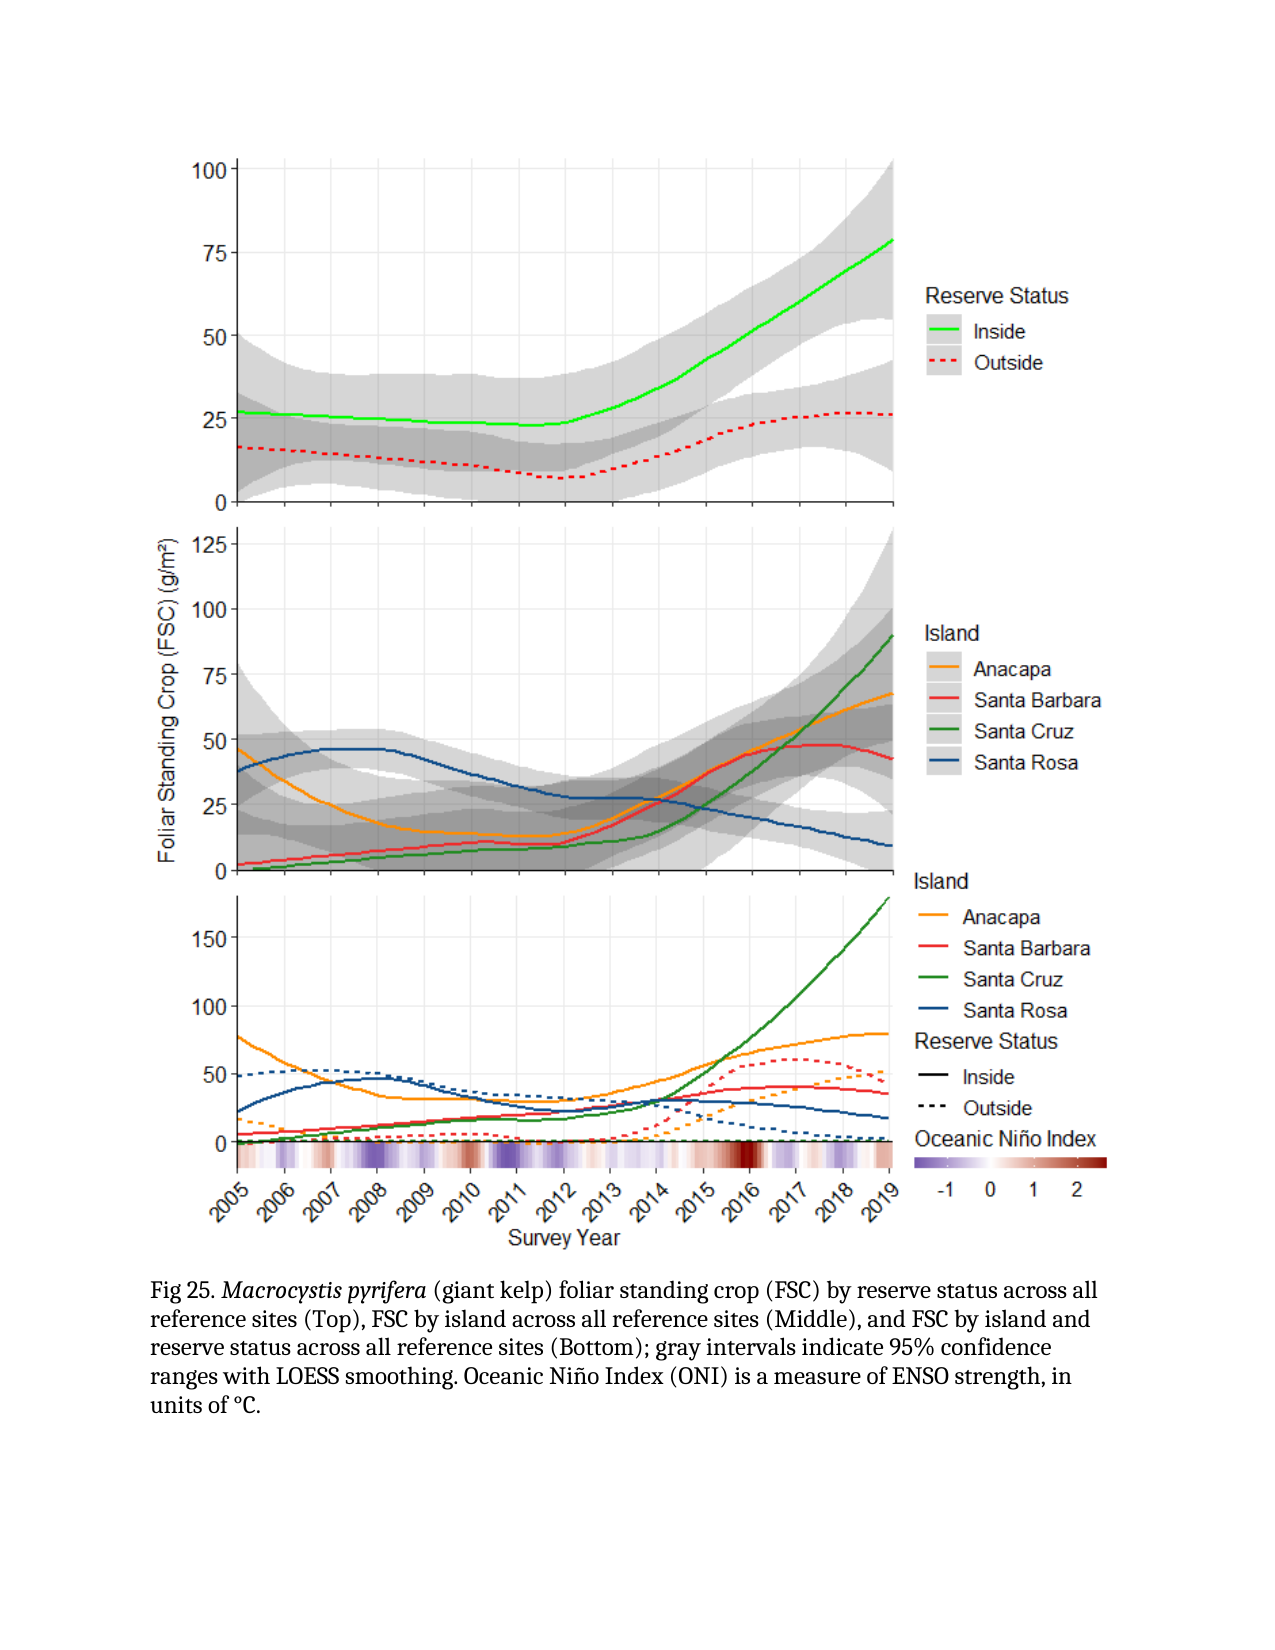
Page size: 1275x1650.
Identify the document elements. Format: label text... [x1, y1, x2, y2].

text Fig 25. Macrocystis pyrifera (giant kelp) foliar standing crop (FSC) by reserve status across all reference sites (Top), FSC by island across all reference sites (Middle), and FSC by island and reserve status across all reference sites (Bottom); gray intervals indicate 95% confidence ranges with LOESS smoothing. Oceanic Niño Index (ONI) is a measure of ENSO strength, in units of °C. [150, 1276, 1125, 1419]
picture [150, 150, 1125, 1255]
